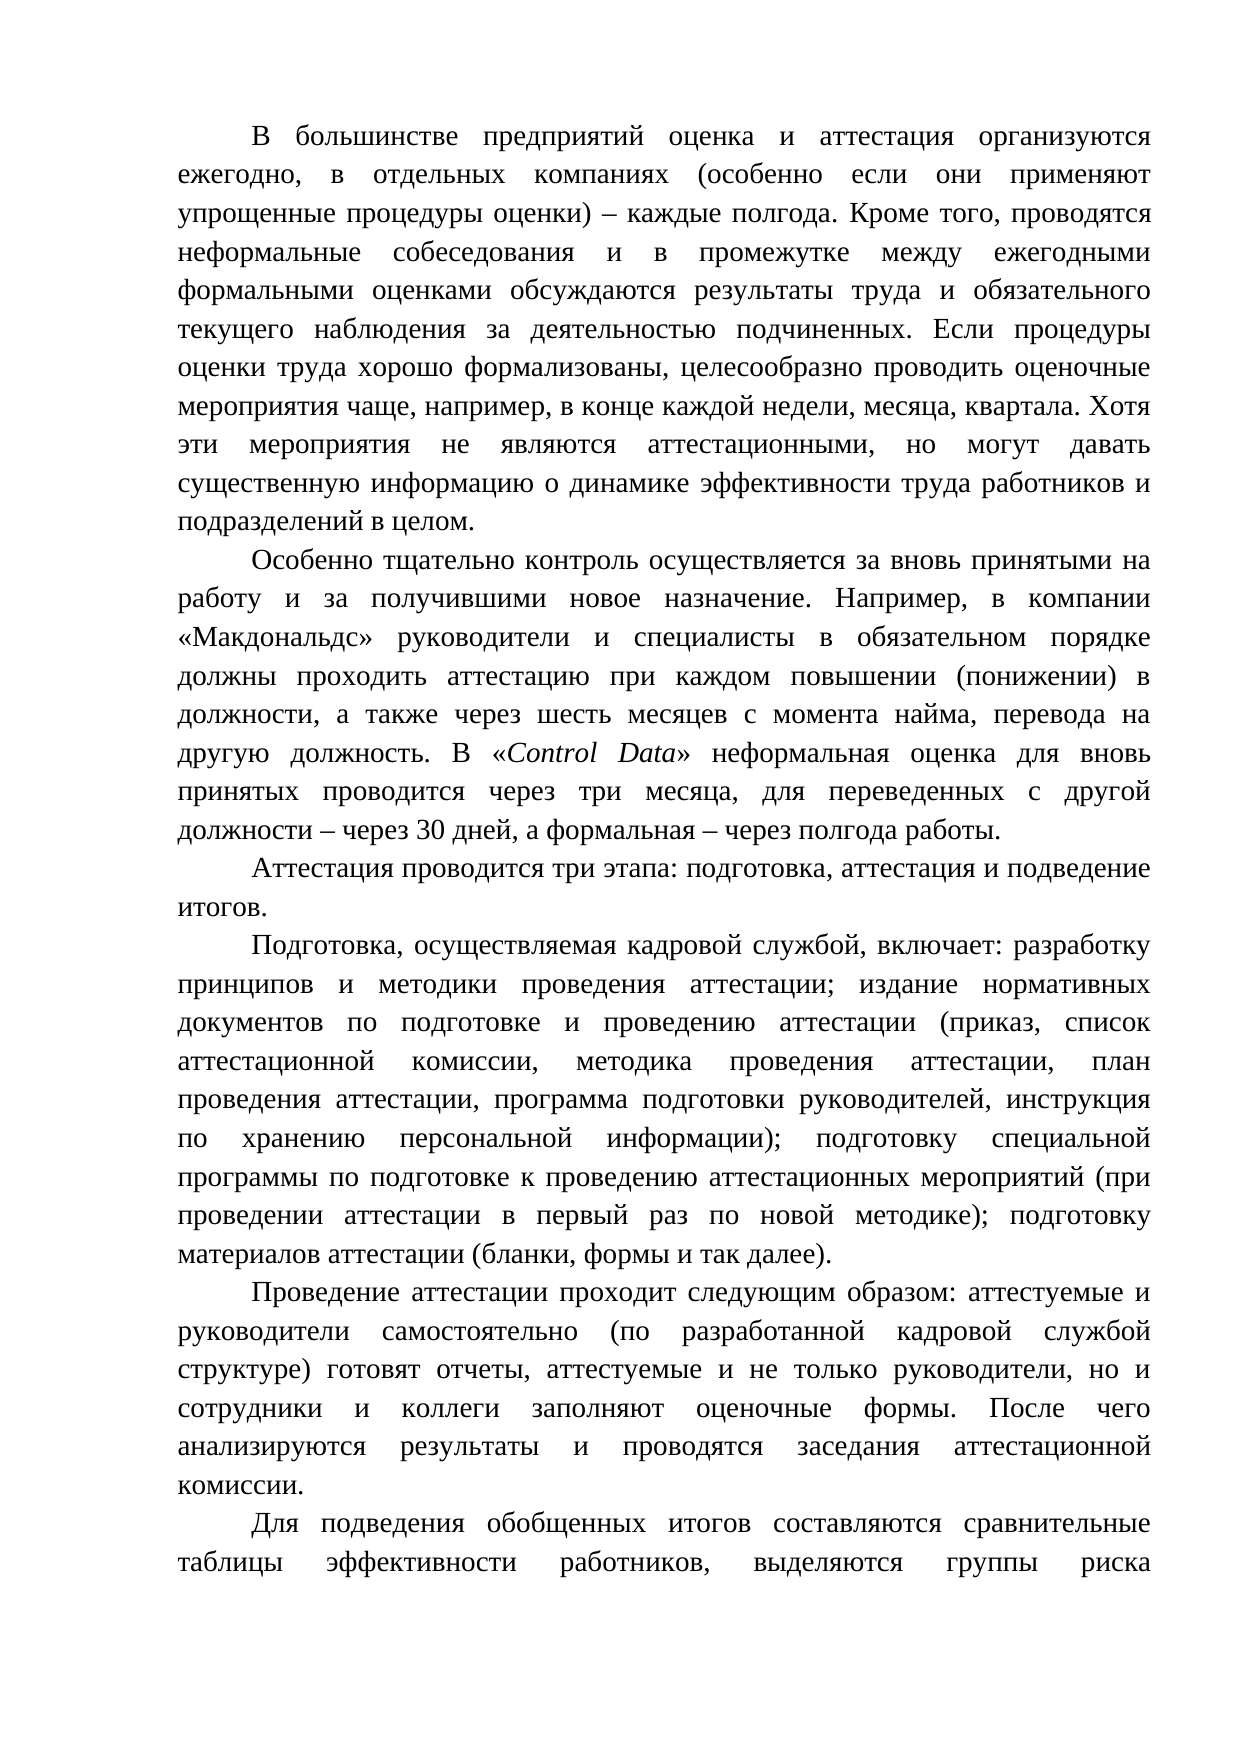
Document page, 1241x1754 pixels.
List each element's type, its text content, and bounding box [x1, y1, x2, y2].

text Аттестация проводится три этапа: подготовка, аттестация и подведение итогов. [177, 850, 1152, 922]
text Подготовка, осуществляемая кадровой службой, включает: разработку принципов и методики проведения аттестации; издание нормативных документов по подготовке и проведению аттестации (приказ, список аттестационной комиссии, методика проведения аттестации, план проведения аттестации, программа подготовки руководителей, инструкция по хранению персональной информации); подготовку специальной программы по подготовке к проведению аттестационных мероприятий (при проведении аттестации в первый раз по новой методике); подготовку материалов аттестации (бланки, формы и так далее). [177, 927, 1152, 1269]
text Особенно тщательно контроль осуществляется за вновь принятыми на работу и за получившими новое назначение. Например, в компании «Макдональдс» руководители и специалисты в обязательном порядке должны проходить аттестацию при каждом повышении (понижении) в должности, а также через шесть месяцев с момента найма, перевода на другую должность. В «Control Data» неформальная оценка для вновь принятых проводится через три месяца, для переведенных с другой должности – через 30 дней, а формальная – через полгода работы. [177, 542, 1152, 845]
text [177, 1506, 1152, 1578]
text Проведение аттестации проходит следующим образом: аттестуемые и руководители самостоятельно (по разработанной кадровой службой структуре) готовят отчеты, аттестуемые и не только руководители, но и сотрудники и коллеги заполняют оценочные формы. После чего анализируются результаты и проводятся заседания аттестационной комиссии. [177, 1274, 1152, 1501]
text В большинстве предприятий оценка и аттестация организуются ежегодно, в отдельных компаниях (особенно если они применяют упрощенные процедуры оценки) – каждые полгода. Кроме того, проводятся неформальные собеседования и в промежутке между ежегодными формальными оценками обсуждаются результаты труда и обязательного текущего наблюдения за деятельностью подчиненных. Если процедуры оценки труда хорошо формализованы, целесообразно проводить оценочные мероприятия чаще, например, в конце каждой недели, месяца, квартала. Хотя эти мероприятия не являются аттестационными, но могут давать существенную информацию о динамике эффективности труда работников и подразделений в целом. [177, 118, 1152, 537]
